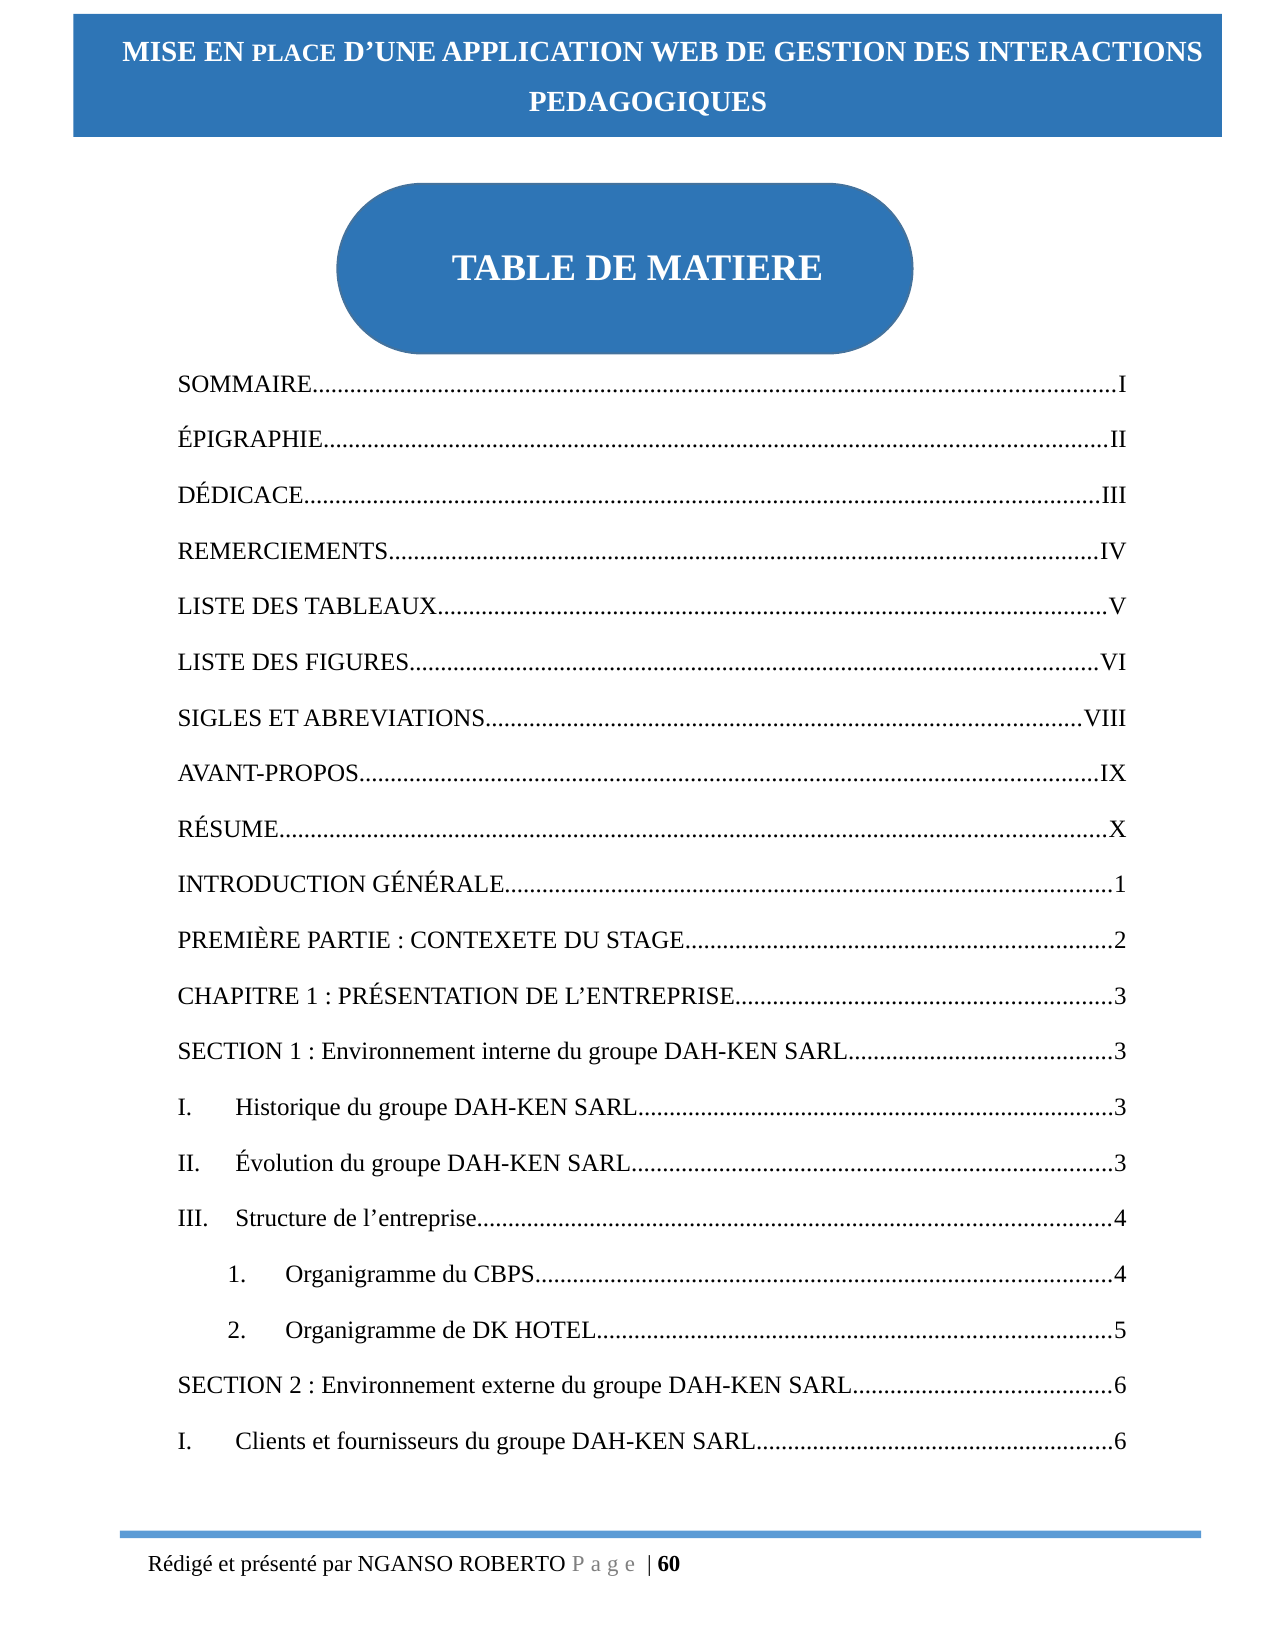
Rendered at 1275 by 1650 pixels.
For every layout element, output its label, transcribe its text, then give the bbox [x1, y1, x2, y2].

text SECTION 2 : Environnement externe du groupe DAH-KEN SARL 6 [148, 1371, 1127, 1399]
text SIGLES ET ABREVIATIONS VIII [148, 703, 1127, 731]
text LISTE DES TABLEAUX V [148, 591, 1127, 620]
text AVANT-PROPOS IX [148, 758, 1127, 787]
text ÉPIGRAPHIE II [148, 424, 1127, 453]
text I. Historique du groupe DAH-KEN SARL 3 [148, 1092, 1127, 1121]
text PREMIÈRE PARTIE : CONTEXETE DU STAGE 2 [148, 925, 1127, 954]
text REMERCIEMENTS IV [148, 536, 1127, 564]
text RÉSUME X [148, 814, 1127, 843]
text I. Clients et fournisseurs du groupe DAH-KEN SARL 6 [148, 1426, 1127, 1455]
text CHAPITRE 1 : PRÉSENTATION DE L’ENTREPRISE 3 [148, 981, 1127, 1009]
text LISTE DES FIGURES VI [148, 647, 1127, 676]
text SECTION 1 : Environnement interne du groupe DAH-KEN SARL 3 [148, 1036, 1127, 1065]
text III. Structure de l’entreprise 4 [148, 1203, 1127, 1232]
subtitle TABLE DE MATIERE [148, 246, 1127, 289]
text II. Évolution du groupe DAH-KEN SARL 3 [148, 1148, 1127, 1176]
text 2. Organigramme de DK HOTEL 5 [198, 1315, 1127, 1344]
text SOMMAIRE I [148, 369, 1127, 398]
text 1. Organigramme du CBPS 4 [198, 1259, 1127, 1288]
text DÉDICACE III [148, 480, 1127, 509]
text INTRODUCTION GÉNÉRALE 1 [148, 869, 1127, 898]
